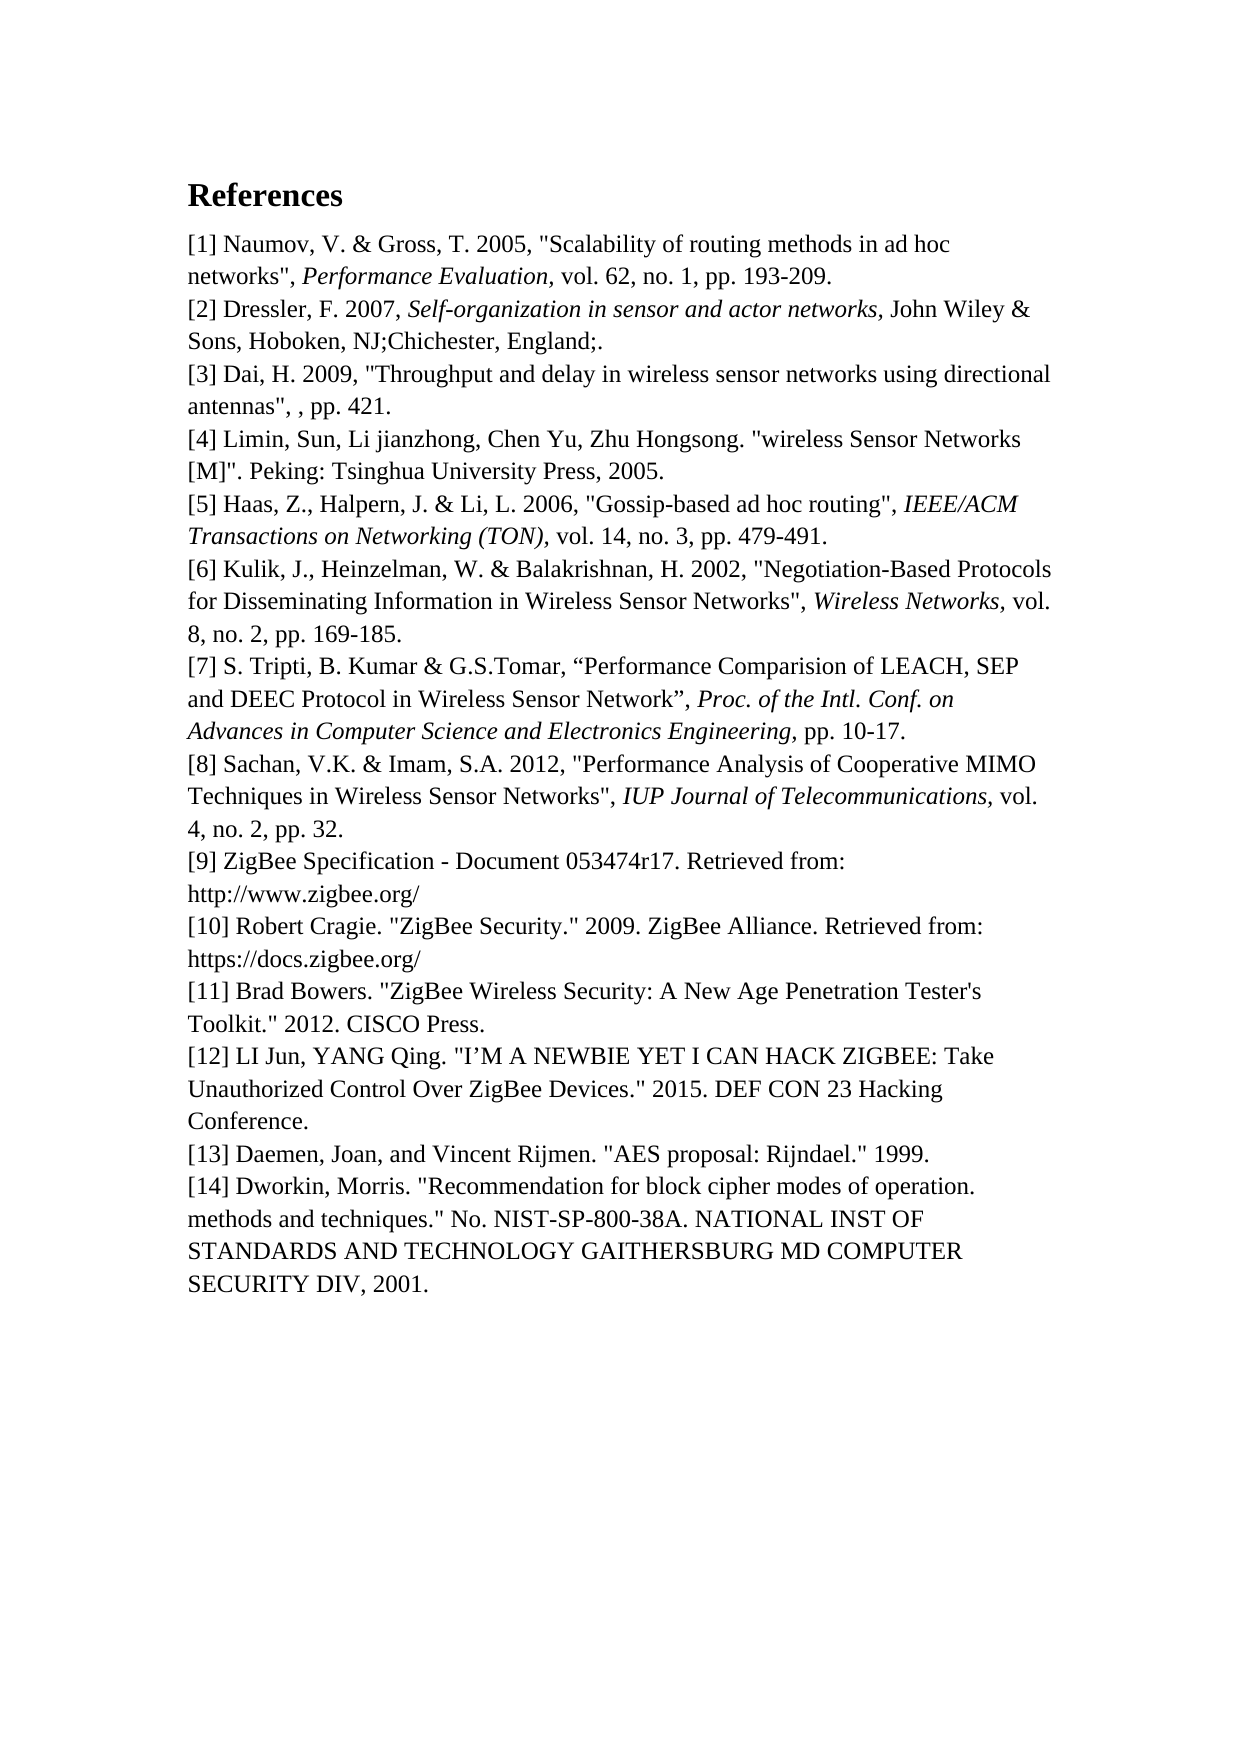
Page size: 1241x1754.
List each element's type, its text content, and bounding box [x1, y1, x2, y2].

text [9] ZigBee Specification - Document 053474r17. Retrieved from: [187, 844, 1053, 877]
text http://www.zigbee.org/ [187, 877, 1053, 909]
text [7] S. Tripti, B. Kumar & G.S.Tomar, “Performance Comparision of LEACH, SEP and DEEC Protocol in Wireless Sensor Network”, Proc. of the Intl. Conf. on Advances in Computer Science and Electronics Engineering, pp. 10-17. [187, 649, 1053, 747]
text [11] Brad Bowers. "ZigBee Wireless Security: A New Age Penetration Tester's Toolkit." 2012. CISCO Press. [187, 974, 1053, 1039]
text [12] LI Jun, YANG Qing. "I’M A NEWBIE YET I CAN HACK ZIGBEE: Take Unauthorized Control Over ZigBee Devices." 2015. DEF CON 23 Hacking Conference. [187, 1039, 1053, 1137]
subtitle References [187, 162, 1053, 227]
text [4] Limin, Sun, Li jianzhong, Chen Yu, Zhu Hongsong. "wireless Sensor Networks [M]". Peking: Tsinghua University Press, 2005. [187, 422, 1053, 487]
text [10] Robert Cragie. "ZigBee Security." 2009. ZigBee Alliance. Retrieved from: [187, 909, 1053, 942]
text [5] Haas, Z., Halpern, J. & Li, L. 2006, "Gossip-based ad hoc routing", IEEE/ACM Transactions on Networking (TON), vol. 14, no. 3, pp. 479-491. [187, 487, 1053, 552]
text [14] Dworkin, Morris. "Recommendation for block cipher modes of operation. methods and techniques." No. NIST-SP-800-38A. NATIONAL INST OF STANDARDS AND TECHNOLOGY GAITHERSBURG MD COMPUTER SECURITY DIV, 2001. [187, 1169, 1053, 1299]
text [3] Dai, H. 2009, "Throughput and delay in wireless sensor networks using directional antennas", , pp. 421. [187, 357, 1053, 422]
text https://docs.zigbee.org/ [187, 942, 1053, 974]
text [6] Kulik, J., Heinzelman, W. & Balakrishnan, H. 2002, "Negotiation-Based Protocols for Disseminating Information in Wireless Sensor Networks", Wireless Networks, vol. 8, no. 2, pp. 169-185. [187, 552, 1053, 649]
text [13] Daemen, Joan, and Vincent Rijmen. "AES proposal: Rijndael." 1999. [187, 1137, 1053, 1169]
text [2] Dressler, F. 2007, Self-organization in sensor and actor networks, John Wiley & Sons, Hoboken, NJ;Chichester, England;. [187, 292, 1053, 357]
text [8] Sachan, V.K. & Imam, S.A. 2012, "Performance Analysis of Cooperative MIMO Techniques in Wireless Sensor Networks", IUP Journal of Telecommunications, vol. 4, no. 2, pp. 32. [187, 747, 1053, 844]
text [1] Naumov, V. & Gross, T. 2005, "Scalability of routing methods in ad hoc networks", Performance Evaluation, vol. 62, no. 1, pp. 193-209. [187, 227, 1053, 292]
